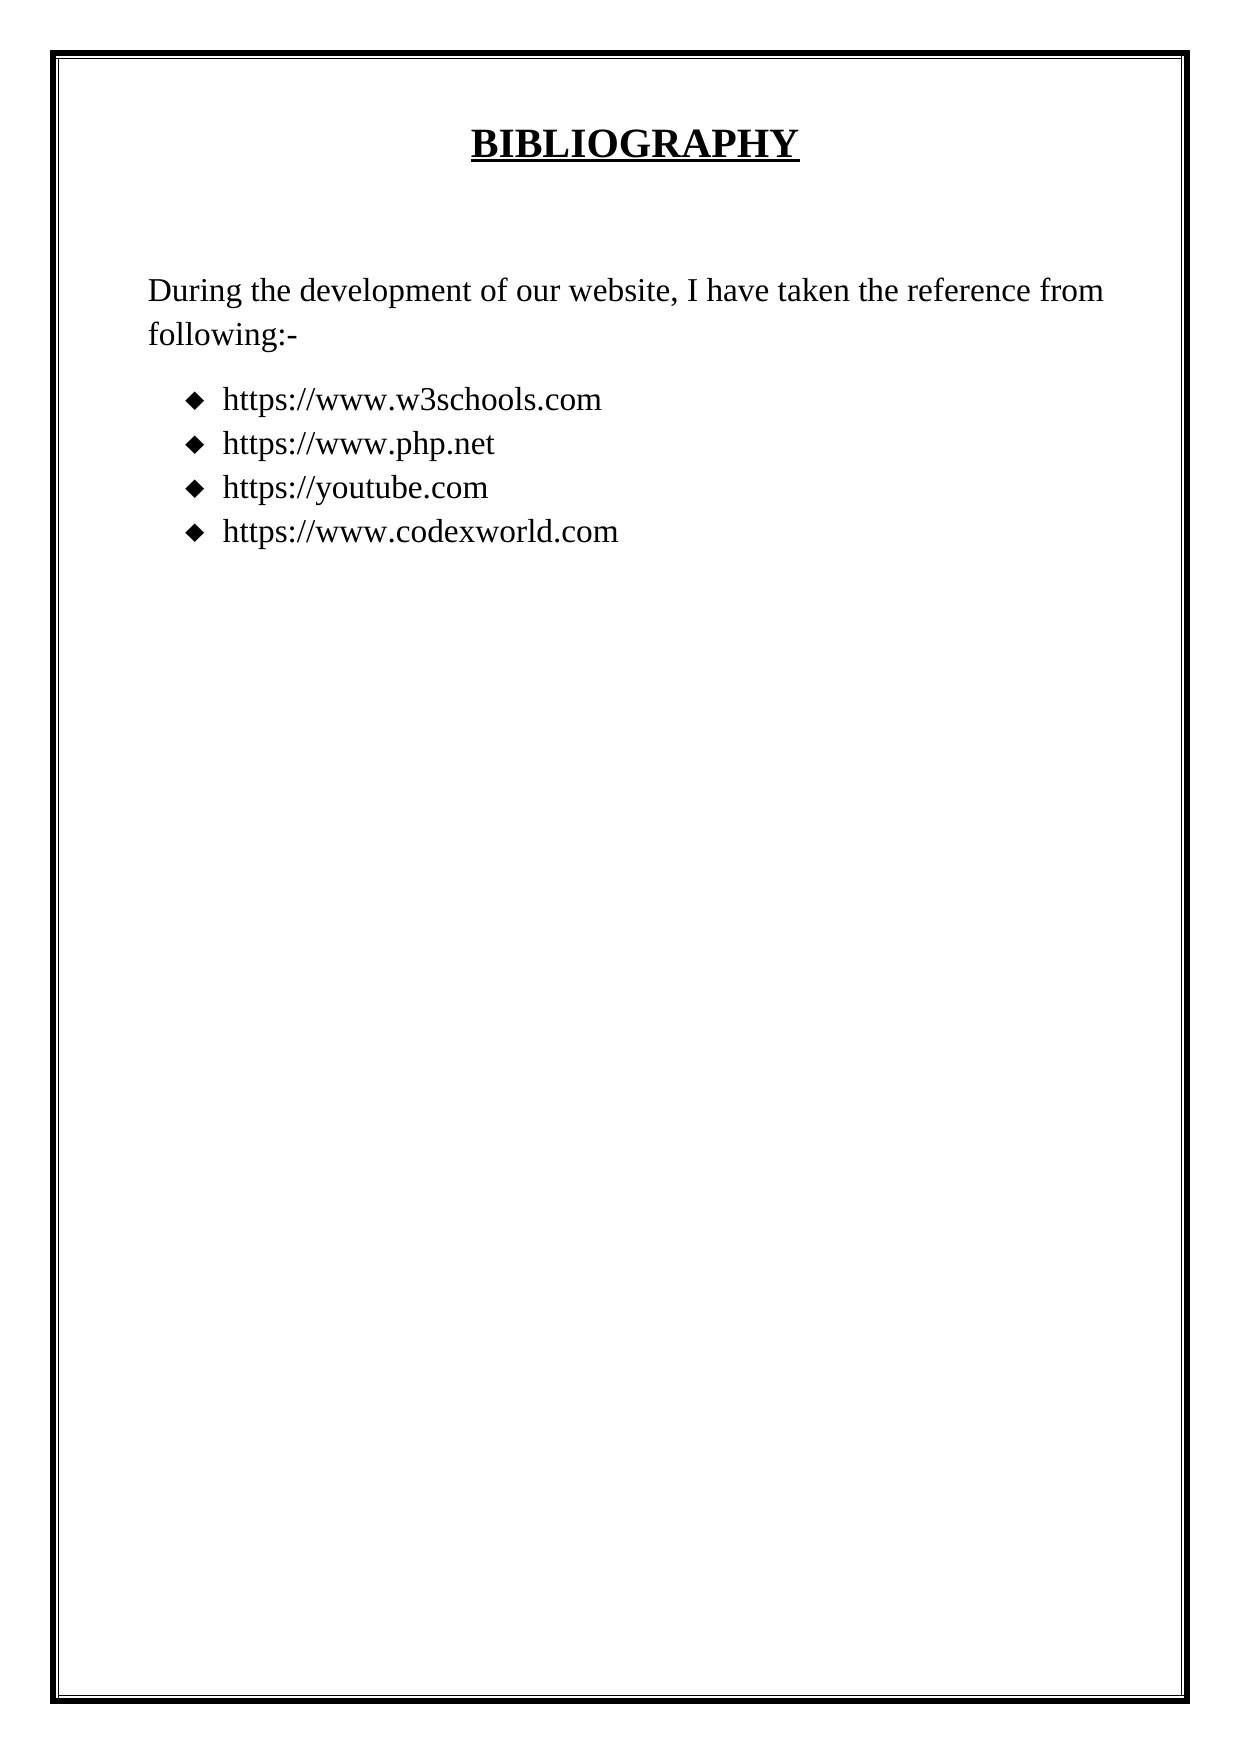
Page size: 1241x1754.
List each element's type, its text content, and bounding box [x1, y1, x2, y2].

list https://www.codexworld.com [185, 511, 1122, 549]
list https://www.w3schools.com [185, 379, 1122, 417]
text During the development of our website, I have taken the reference from following:- [148, 270, 1122, 352]
text BIBLIOGRAPHY [148, 118, 1122, 166]
list https://youtube.com [185, 467, 1122, 505]
list https://www.php.net [185, 423, 1122, 461]
